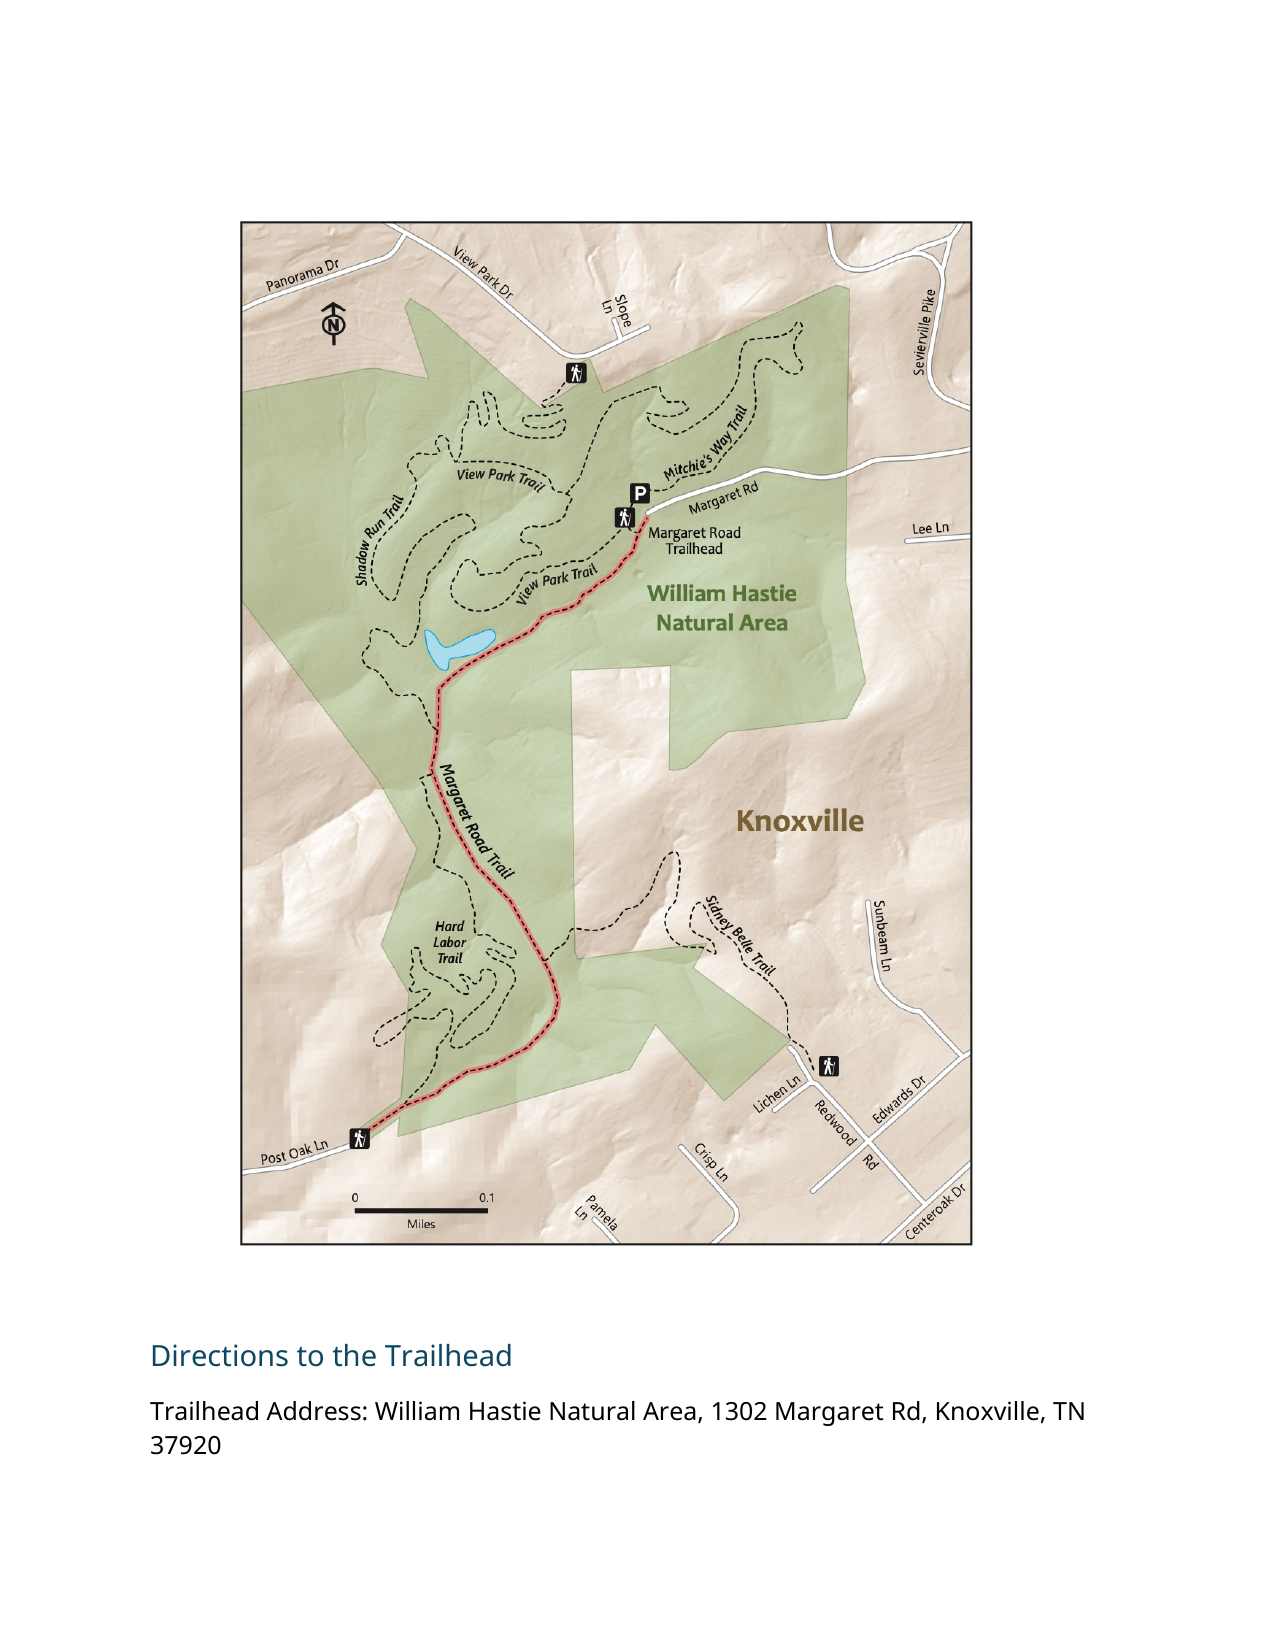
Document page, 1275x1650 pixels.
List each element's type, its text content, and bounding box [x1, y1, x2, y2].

picture [168, 150, 1044, 1317]
subtitle Directions to the Trailhead [150, 1335, 1125, 1375]
text Trailhead Address: William Hastie Natural Area, 1302 Margaret Rd, Knoxville, TN 37920 [150, 1394, 1125, 1462]
